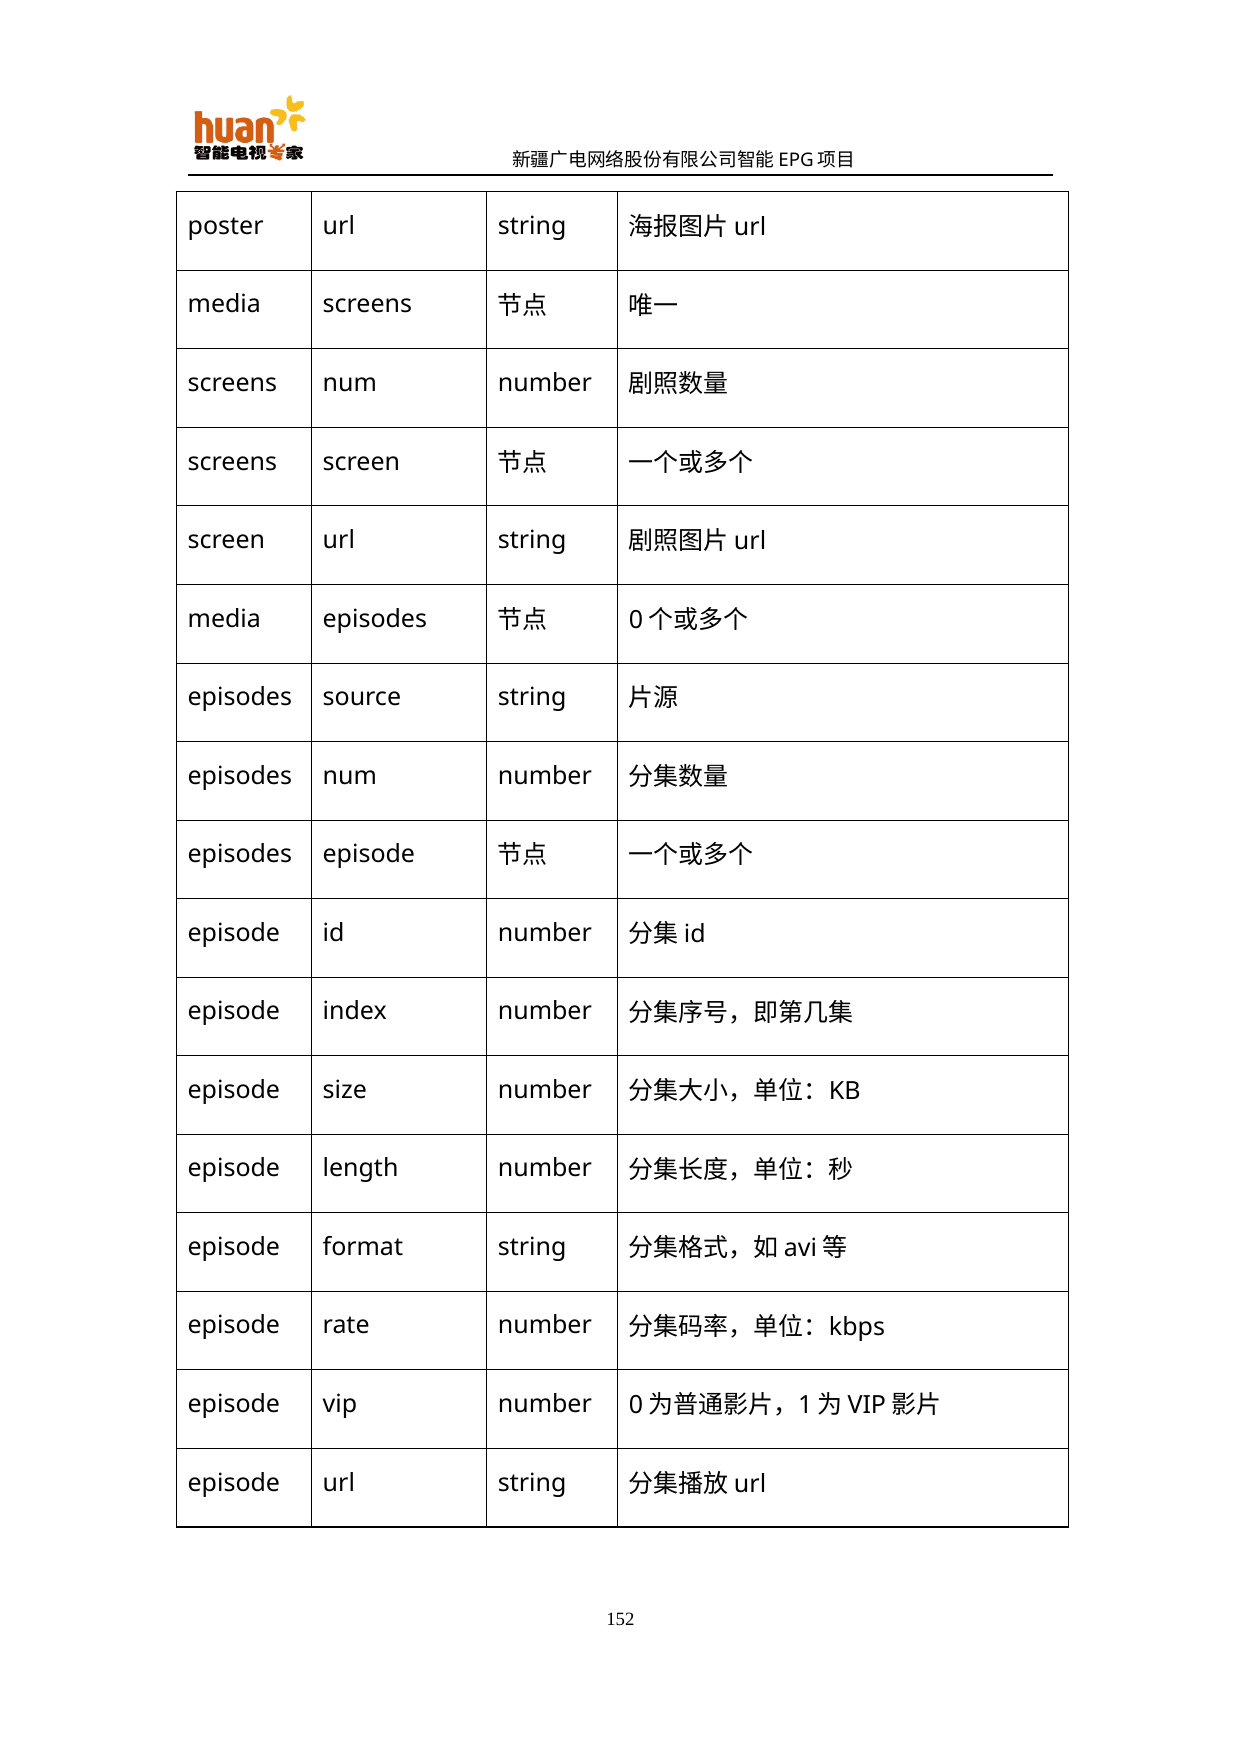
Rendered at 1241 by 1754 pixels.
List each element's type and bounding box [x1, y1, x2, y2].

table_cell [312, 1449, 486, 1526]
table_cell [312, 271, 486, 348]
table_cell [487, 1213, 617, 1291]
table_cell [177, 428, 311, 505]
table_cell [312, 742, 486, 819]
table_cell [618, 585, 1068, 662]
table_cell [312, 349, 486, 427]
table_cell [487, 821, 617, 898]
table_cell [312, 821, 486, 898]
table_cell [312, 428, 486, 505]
picture [187, 88, 313, 167]
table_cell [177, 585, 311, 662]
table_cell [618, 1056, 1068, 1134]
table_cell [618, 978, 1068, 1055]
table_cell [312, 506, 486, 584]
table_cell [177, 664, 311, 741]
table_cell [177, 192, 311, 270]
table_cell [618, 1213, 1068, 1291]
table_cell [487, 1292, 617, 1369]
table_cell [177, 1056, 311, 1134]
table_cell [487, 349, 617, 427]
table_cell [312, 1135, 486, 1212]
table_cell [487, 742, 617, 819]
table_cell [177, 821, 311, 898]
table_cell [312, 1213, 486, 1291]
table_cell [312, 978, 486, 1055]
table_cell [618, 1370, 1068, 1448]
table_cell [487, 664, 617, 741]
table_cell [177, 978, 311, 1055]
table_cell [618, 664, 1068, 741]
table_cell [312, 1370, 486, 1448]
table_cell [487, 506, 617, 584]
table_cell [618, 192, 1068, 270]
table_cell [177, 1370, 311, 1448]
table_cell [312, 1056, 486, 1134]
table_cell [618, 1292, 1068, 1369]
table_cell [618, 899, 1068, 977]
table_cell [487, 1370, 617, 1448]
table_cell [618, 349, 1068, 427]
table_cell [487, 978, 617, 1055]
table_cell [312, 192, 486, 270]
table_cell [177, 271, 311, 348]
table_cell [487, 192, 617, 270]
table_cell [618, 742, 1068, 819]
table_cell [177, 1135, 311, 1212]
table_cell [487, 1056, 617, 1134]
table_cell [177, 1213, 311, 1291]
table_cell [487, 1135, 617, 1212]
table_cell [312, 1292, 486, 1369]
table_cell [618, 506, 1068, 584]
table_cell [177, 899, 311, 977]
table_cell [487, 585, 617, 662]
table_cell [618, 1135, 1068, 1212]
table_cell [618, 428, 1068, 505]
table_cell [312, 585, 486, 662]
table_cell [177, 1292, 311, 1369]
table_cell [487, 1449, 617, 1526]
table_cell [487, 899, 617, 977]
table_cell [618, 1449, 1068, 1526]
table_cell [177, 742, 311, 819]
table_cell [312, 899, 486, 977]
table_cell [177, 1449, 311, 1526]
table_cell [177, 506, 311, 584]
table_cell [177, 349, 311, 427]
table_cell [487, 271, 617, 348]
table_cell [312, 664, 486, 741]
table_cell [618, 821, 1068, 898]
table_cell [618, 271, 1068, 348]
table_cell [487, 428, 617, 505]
